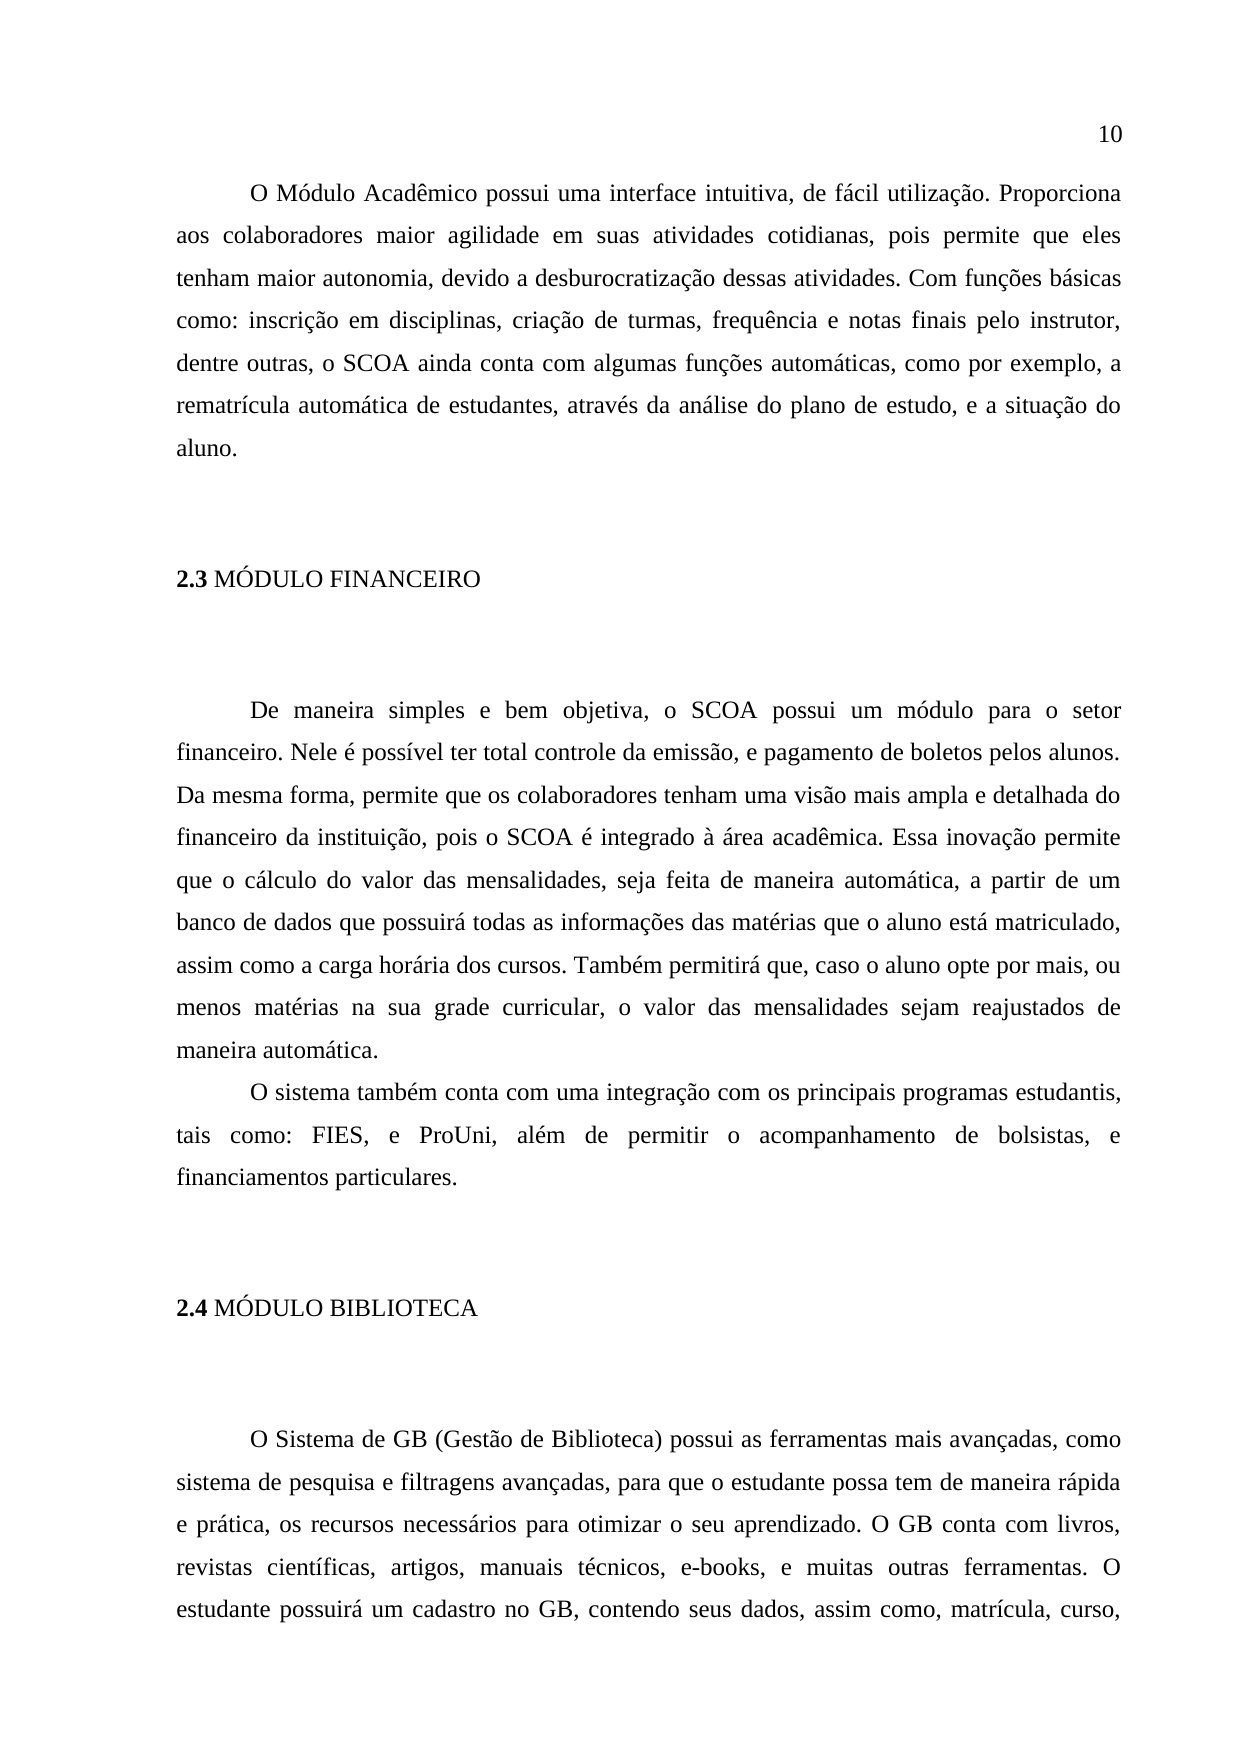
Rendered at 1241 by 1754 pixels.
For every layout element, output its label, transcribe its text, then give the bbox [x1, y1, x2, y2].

text 2.3 MÓDULO FINANCEIRO [176, 564, 1122, 593]
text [176, 1424, 1122, 1623]
text O Módulo Acadêmico possui uma interface intuitiva, de fácil utilização. Proporciona aos colaboradores maior agilidade em suas atividades cotidianas, pois permite que eles tenham maior autonomia, devido a desburocratização dessas atividades. Com funções básicas como: inscrição em disciplinas, criação de turmas, frequência e notas finais pelo instrutor, dentre outras, o SCOA ainda conta com algumas funções automáticas, como por exemplo, a rematrícula automática de estudantes, através da análise do plano de estudo, e a situação do aluno. [176, 178, 1122, 462]
text De maneira simples e bem objetiva, o SCOA possui um módulo para o setor financeiro. Nele é possível ter total controle da emissão, e pagamento de boletos pelos alunos. Da mesma forma, permite que os colaboradores tenham uma visão mais ampla e detalhada do financeiro da instituição, pois o SCOA é integrado à área acadêmica. Essa inovação permite que o cálculo do valor das mensalidades, seja feita de maneira automática, a partir de um banco de dados que possuirá todas as informações das matérias que o aluno está matriculado, assim como a carga horária dos cursos. Também permitirá que, caso o aluno opte por mais, ou menos matérias na sua grade curricular, o valor das mensalidades sejam reajustados de maneira automática. [176, 695, 1122, 1064]
text O sistema também conta com uma integração com os principais programas estudantis, tais como: FIES, e ProUni, além de permitir o acompanhamento de bolsistas, e financiamentos particulares. [176, 1077, 1122, 1191]
text 2.4 MÓDULO BIBLIOTECA [176, 1293, 1122, 1322]
